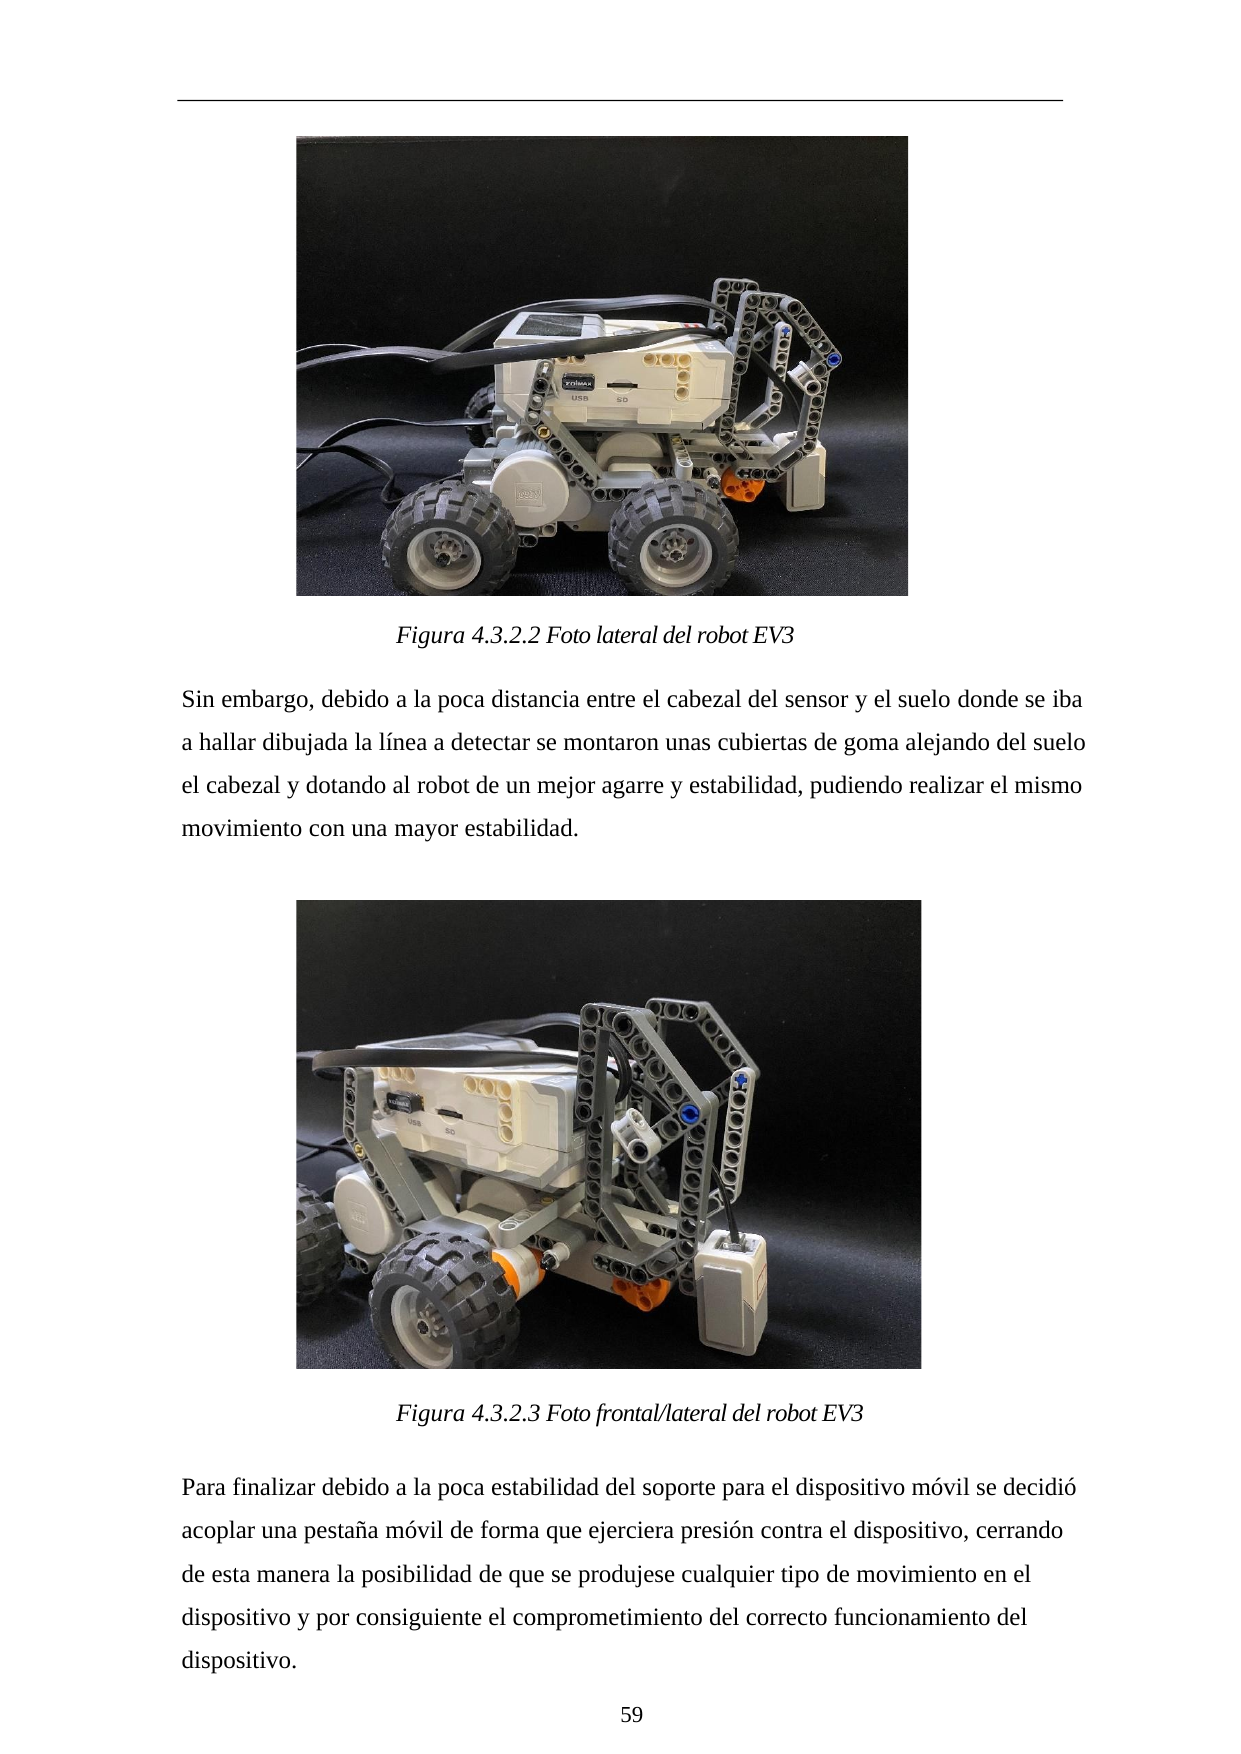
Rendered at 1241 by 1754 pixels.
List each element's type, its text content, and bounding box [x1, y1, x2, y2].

text Sin embargo, debido a la poca distancia entre el cabezal del sensor y el suelo donde se iba a hallar dibujada la línea a detectar se montaron unas cubiertas de goma alejando del suelo el cabezal y dotando al robot de un mejor agarre y estabilidad, pudiendo realizar el mismo movimiento con una mayor estabilidad. [181, 684, 1099, 842]
text Para finalizar debido a la poca estabilidad del soporte para el dispositivo móvil se decidió acoplar una pestaña móvil de forma que ejerciera presión contra el dispositivo, cerrando de esta manera la posibilidad de que se produjese cualquier tipo de movimiento en el dispositivo y por consiguiente el comprometimiento del correcto funcionamiento del dispositivo. [181, 1472, 1092, 1674]
text Figura 4.3.2.2 Foto lateral del robot EV3 [321, 620, 1167, 649]
picture [296, 136, 909, 596]
picture [296, 900, 922, 1369]
text Figura 4.3.2.3 Foto frontal/lateral del robot EV3 [321, 1398, 1167, 1426]
